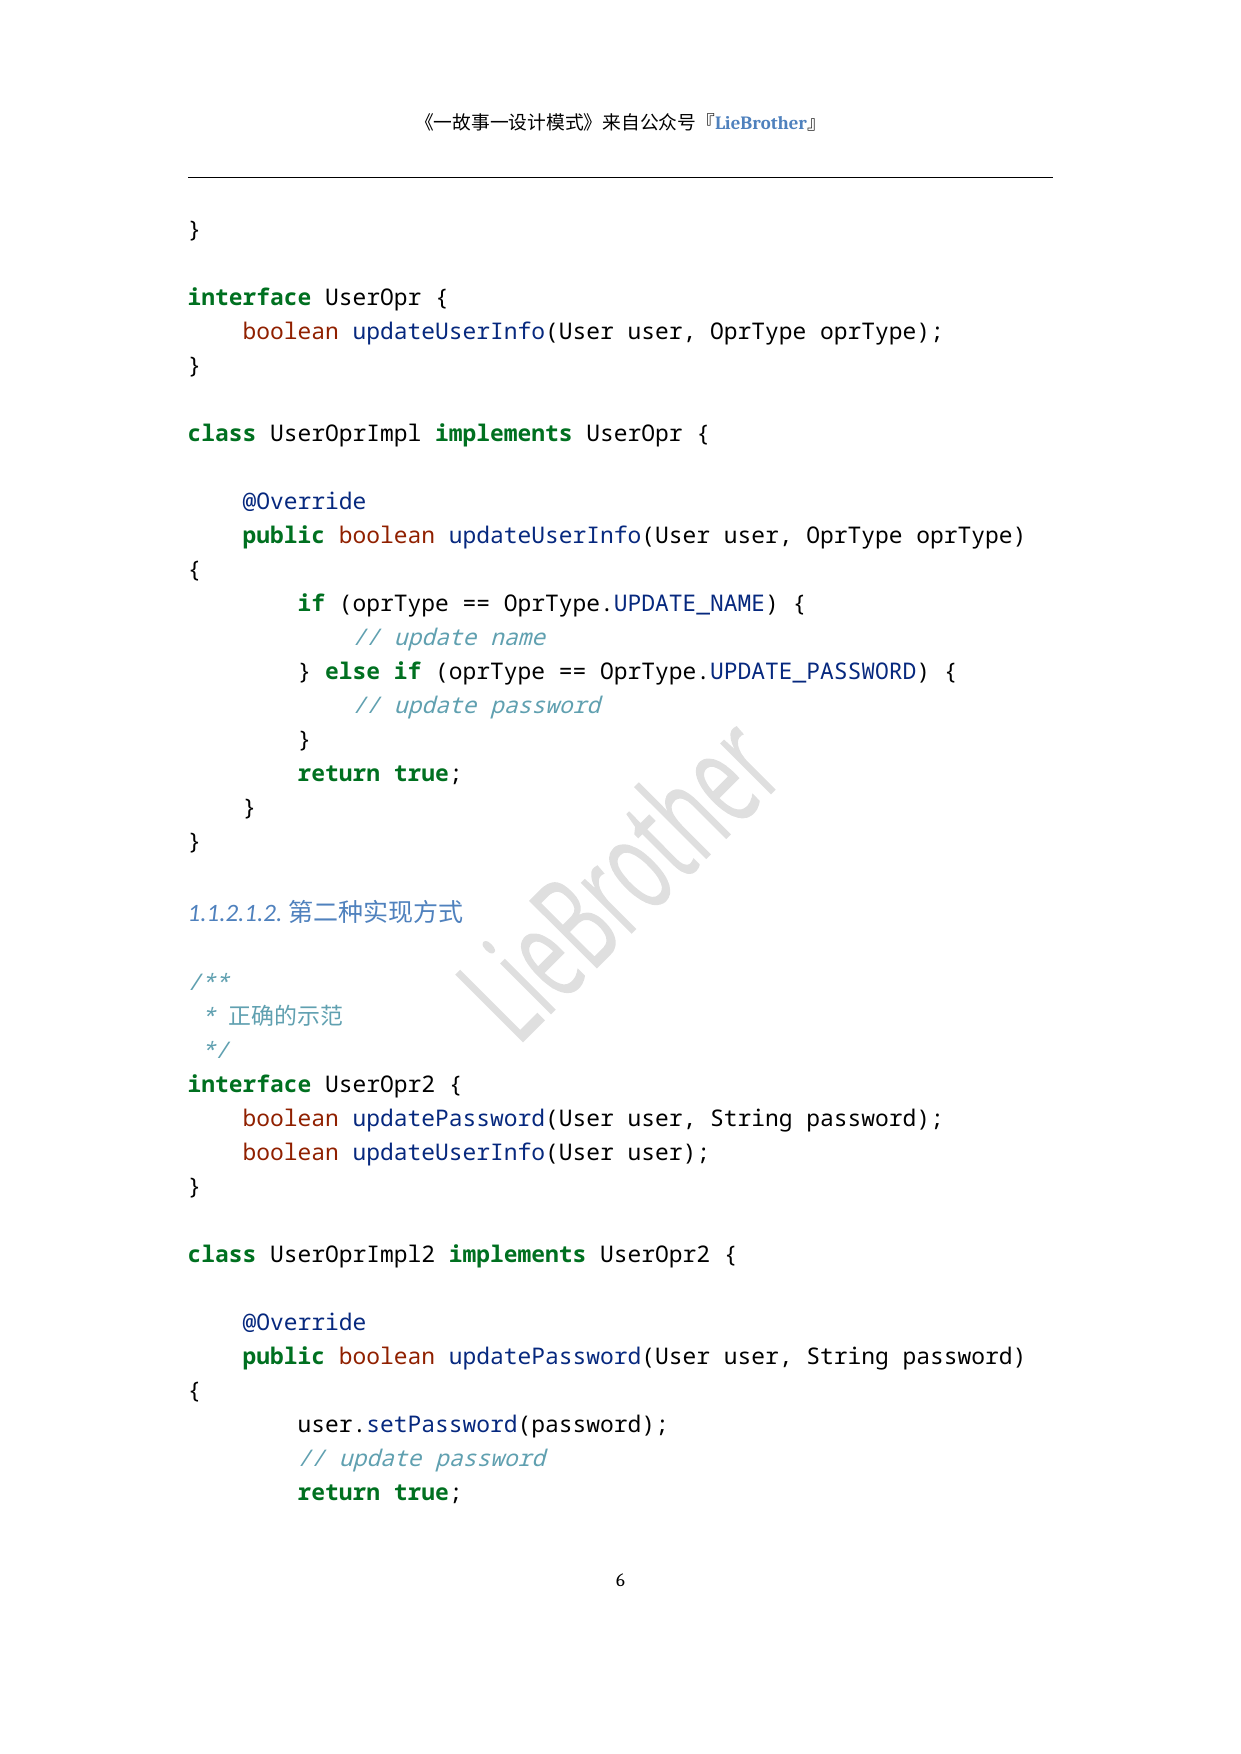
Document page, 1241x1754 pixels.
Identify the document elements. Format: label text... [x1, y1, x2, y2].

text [187, 212, 1053, 857]
subtitle 1.1.2.1.2. 第二种实现方式 [187, 878, 1053, 946]
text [187, 965, 1053, 1508]
